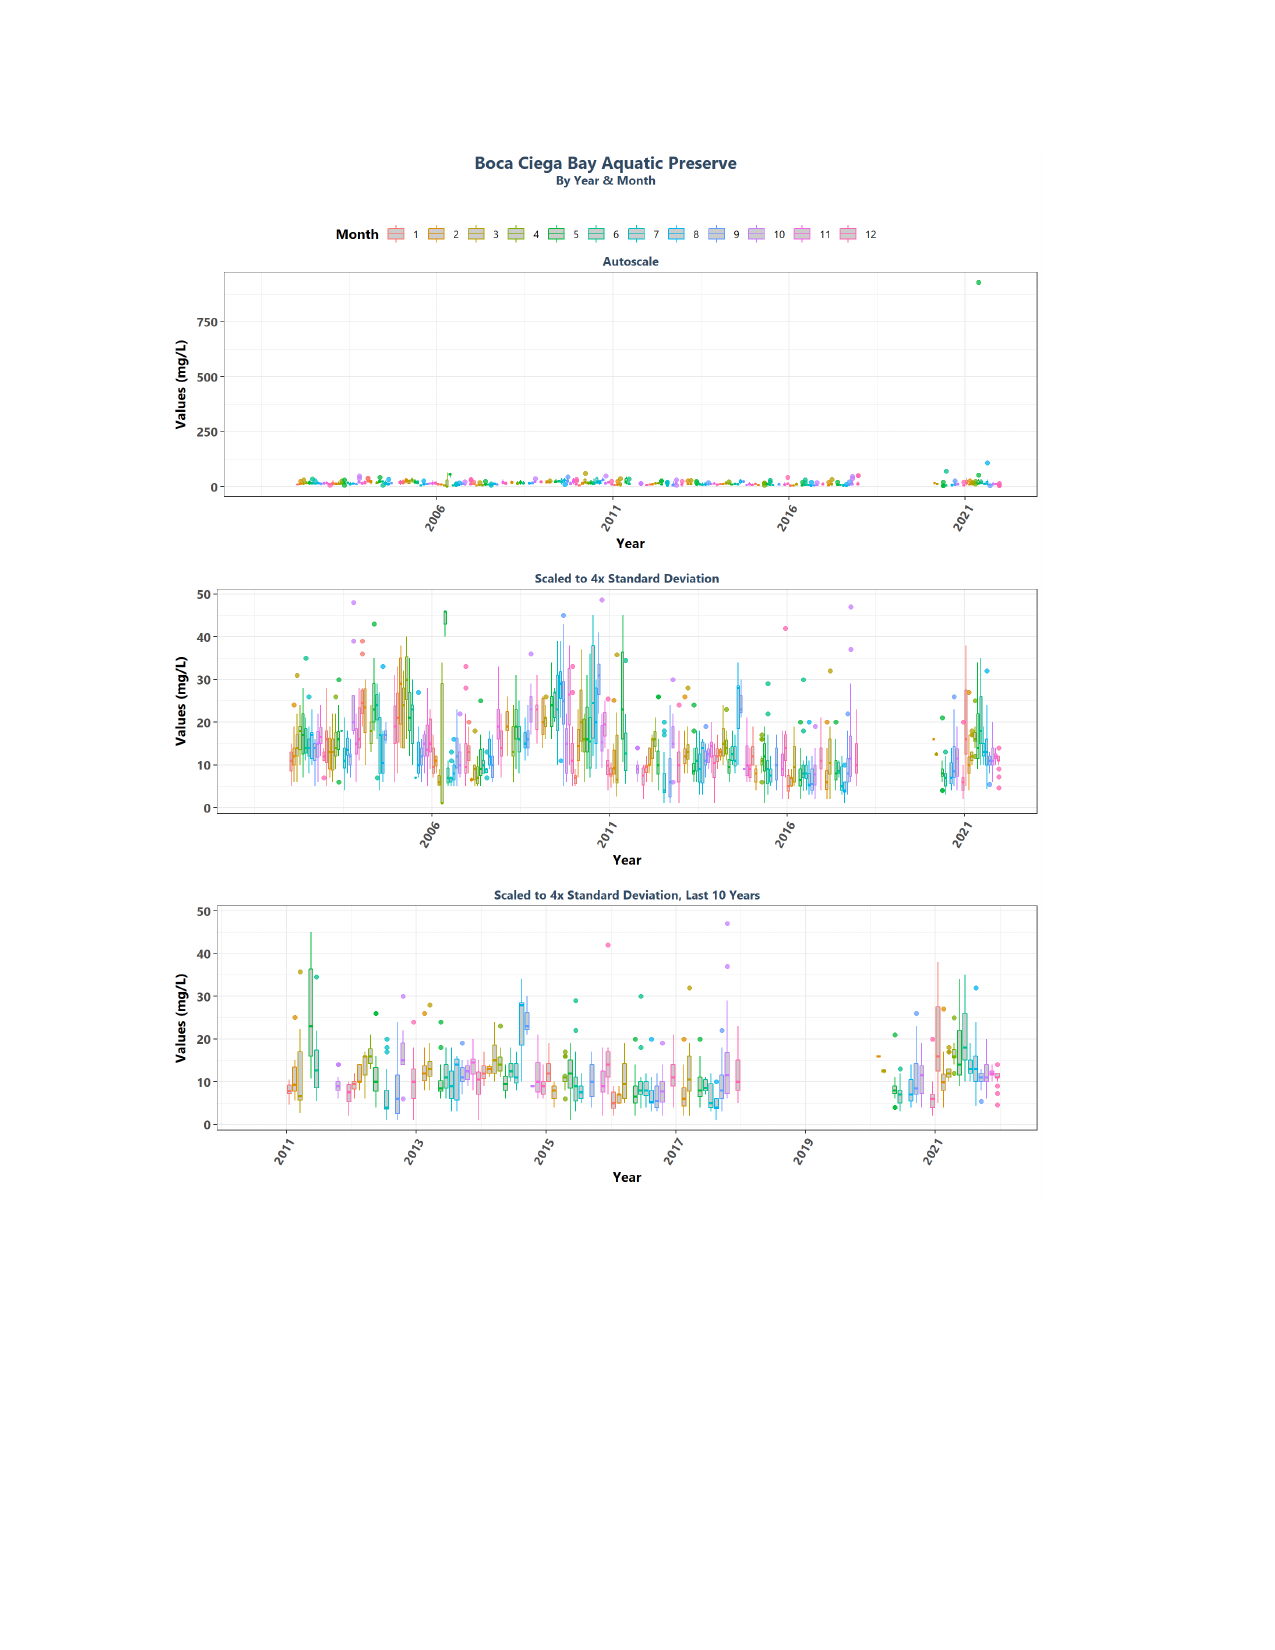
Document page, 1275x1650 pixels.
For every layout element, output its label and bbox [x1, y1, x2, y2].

picture [168, 150, 1044, 1200]
